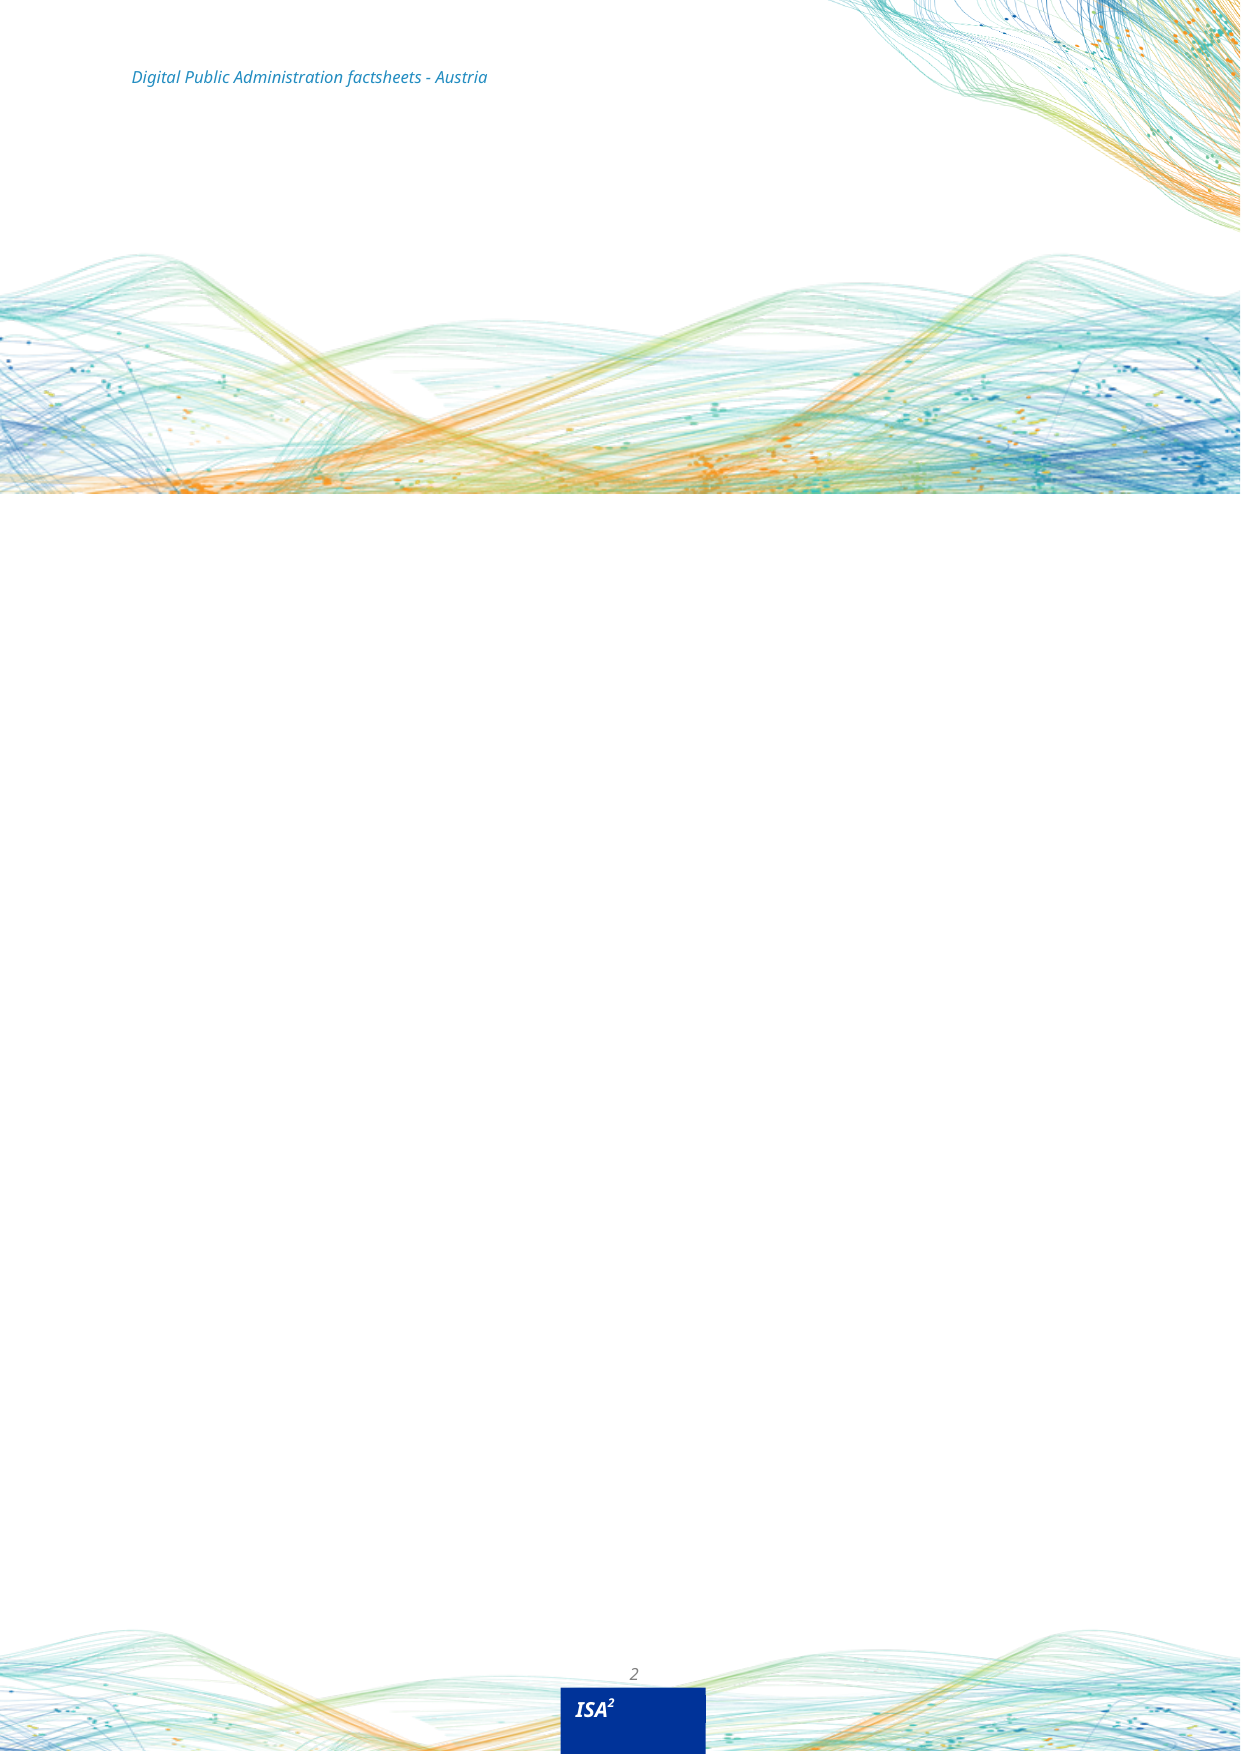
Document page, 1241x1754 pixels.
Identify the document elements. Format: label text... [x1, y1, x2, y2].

subtitle Table of Contents [177, 373, 1092, 418]
picture [0, 0, 1241, 494]
picture [0, 1605, 1241, 1751]
